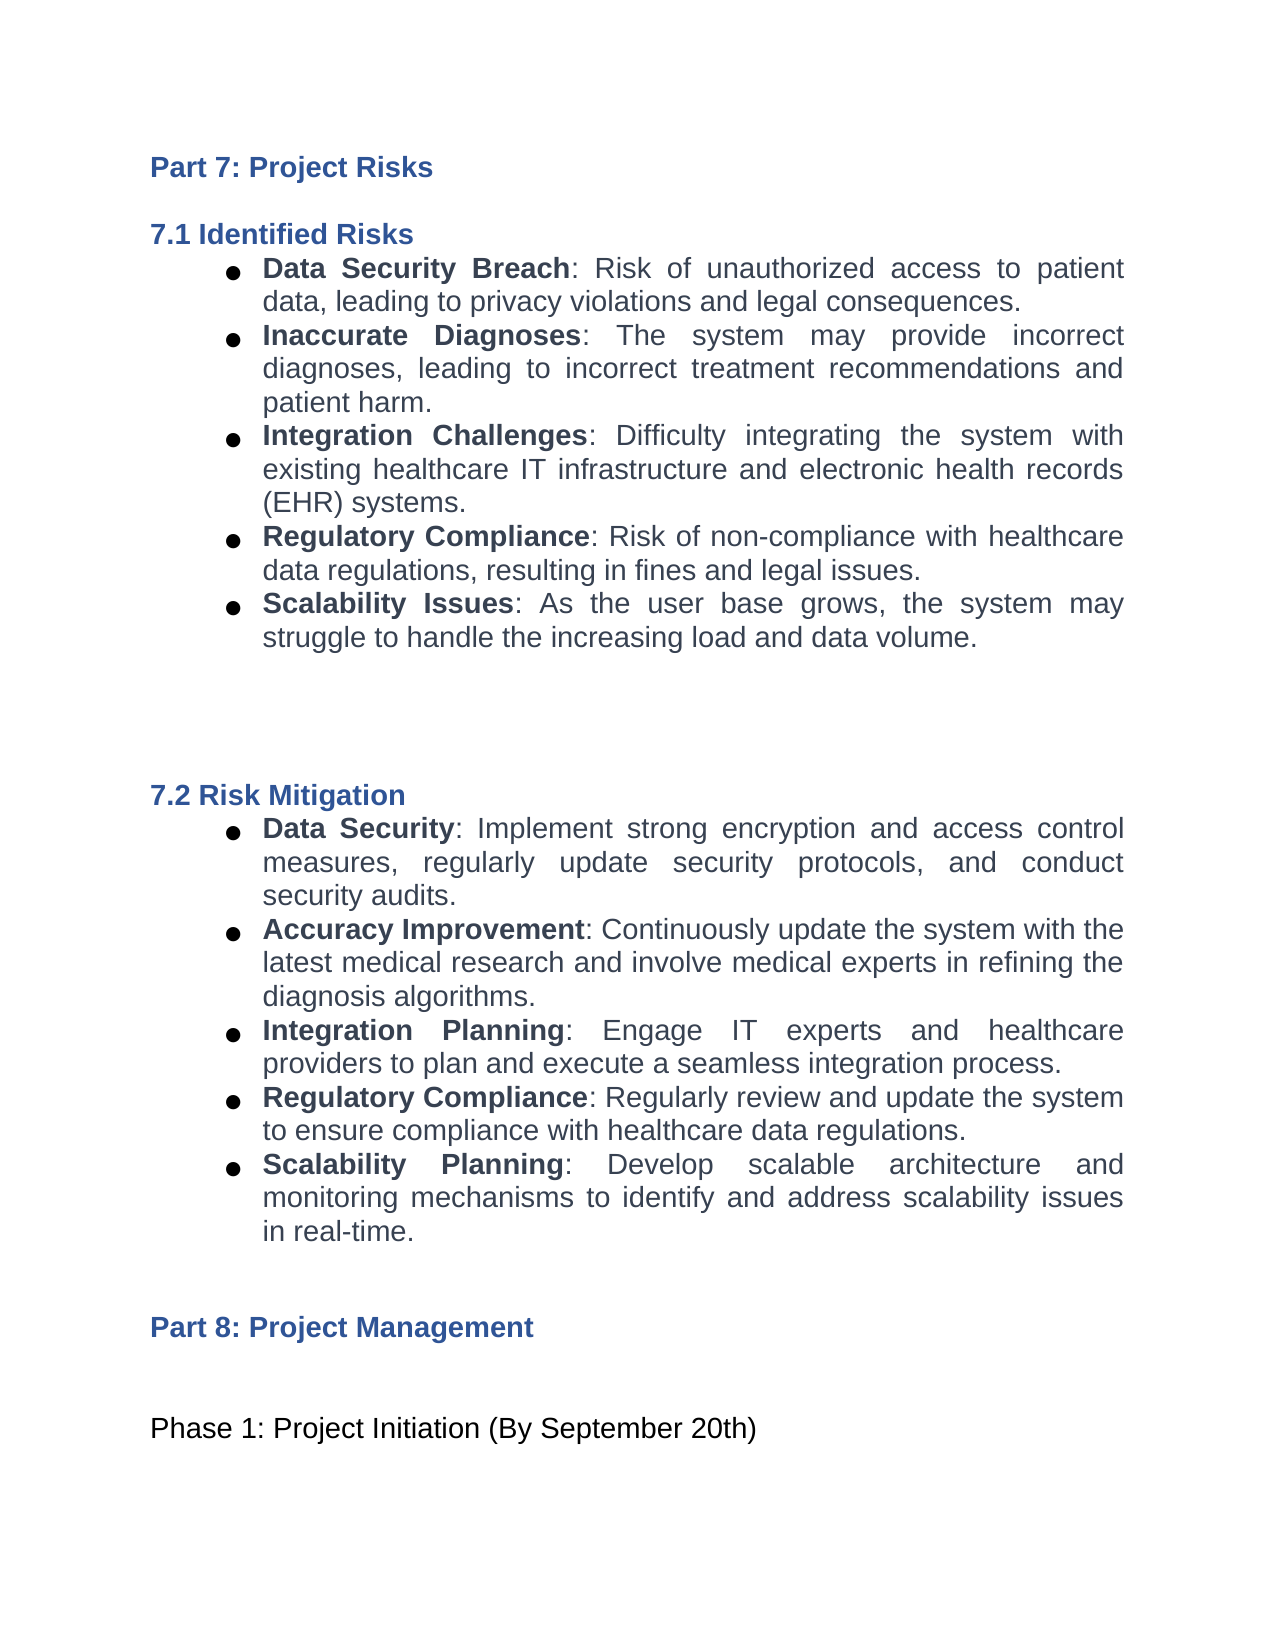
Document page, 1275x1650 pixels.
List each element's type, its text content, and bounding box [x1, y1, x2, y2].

title Regulatory Compliance: Regularly review and update the system to ensure compliance with healthcare data regulations. [225, 1079, 1125, 1147]
title Integration Planning: Engage IT experts and healthcare providers to plan and execute a seamless integration process. [225, 1012, 1125, 1079]
title Part 7: Project Risks [150, 150, 1125, 183]
title Part 8: Project Management [150, 1309, 1125, 1343]
title Inaccurate Diagnoses: The system may provide incorrect diagnoses, leading to incorrect treatment recommendations and patient harm. [225, 318, 1125, 418]
title Accuracy Improvement: Continuously update the system with the latest medical research and involve medical experts in refining the diagnosis algorithms. [225, 912, 1125, 1012]
title Regulatory Compliance: Risk of non-compliance with healthcare data regulations, resulting in fines and legal issues. [225, 519, 1125, 586]
title Scalability Planning: Develop scalable architecture and monitoring mechanisms to identify and address scalability issues in real-time. [225, 1147, 1125, 1247]
text Phase 1: Project Initiation (By September 20th) [150, 1411, 1125, 1444]
title Integration Challenges: Difficulty integrating the system with existing healthcare IT infrastructure and electronic health records (EHR) systems. [225, 418, 1125, 519]
title 7.1 Identified Risks [150, 217, 1125, 251]
title Data Security: Implement strong encryption and access control measures, regularly update security protocols, and conduct security audits. [225, 811, 1125, 912]
title 7.2 Risk Mitigation [150, 778, 1125, 811]
title Data Security Breach: Risk of unauthorized access to patient data, leading to privacy violations and legal consequences. [225, 251, 1125, 318]
title Scalability Issues: As the user base grows, the system may struggle to handle the increasing load and data volume. [225, 586, 1125, 653]
